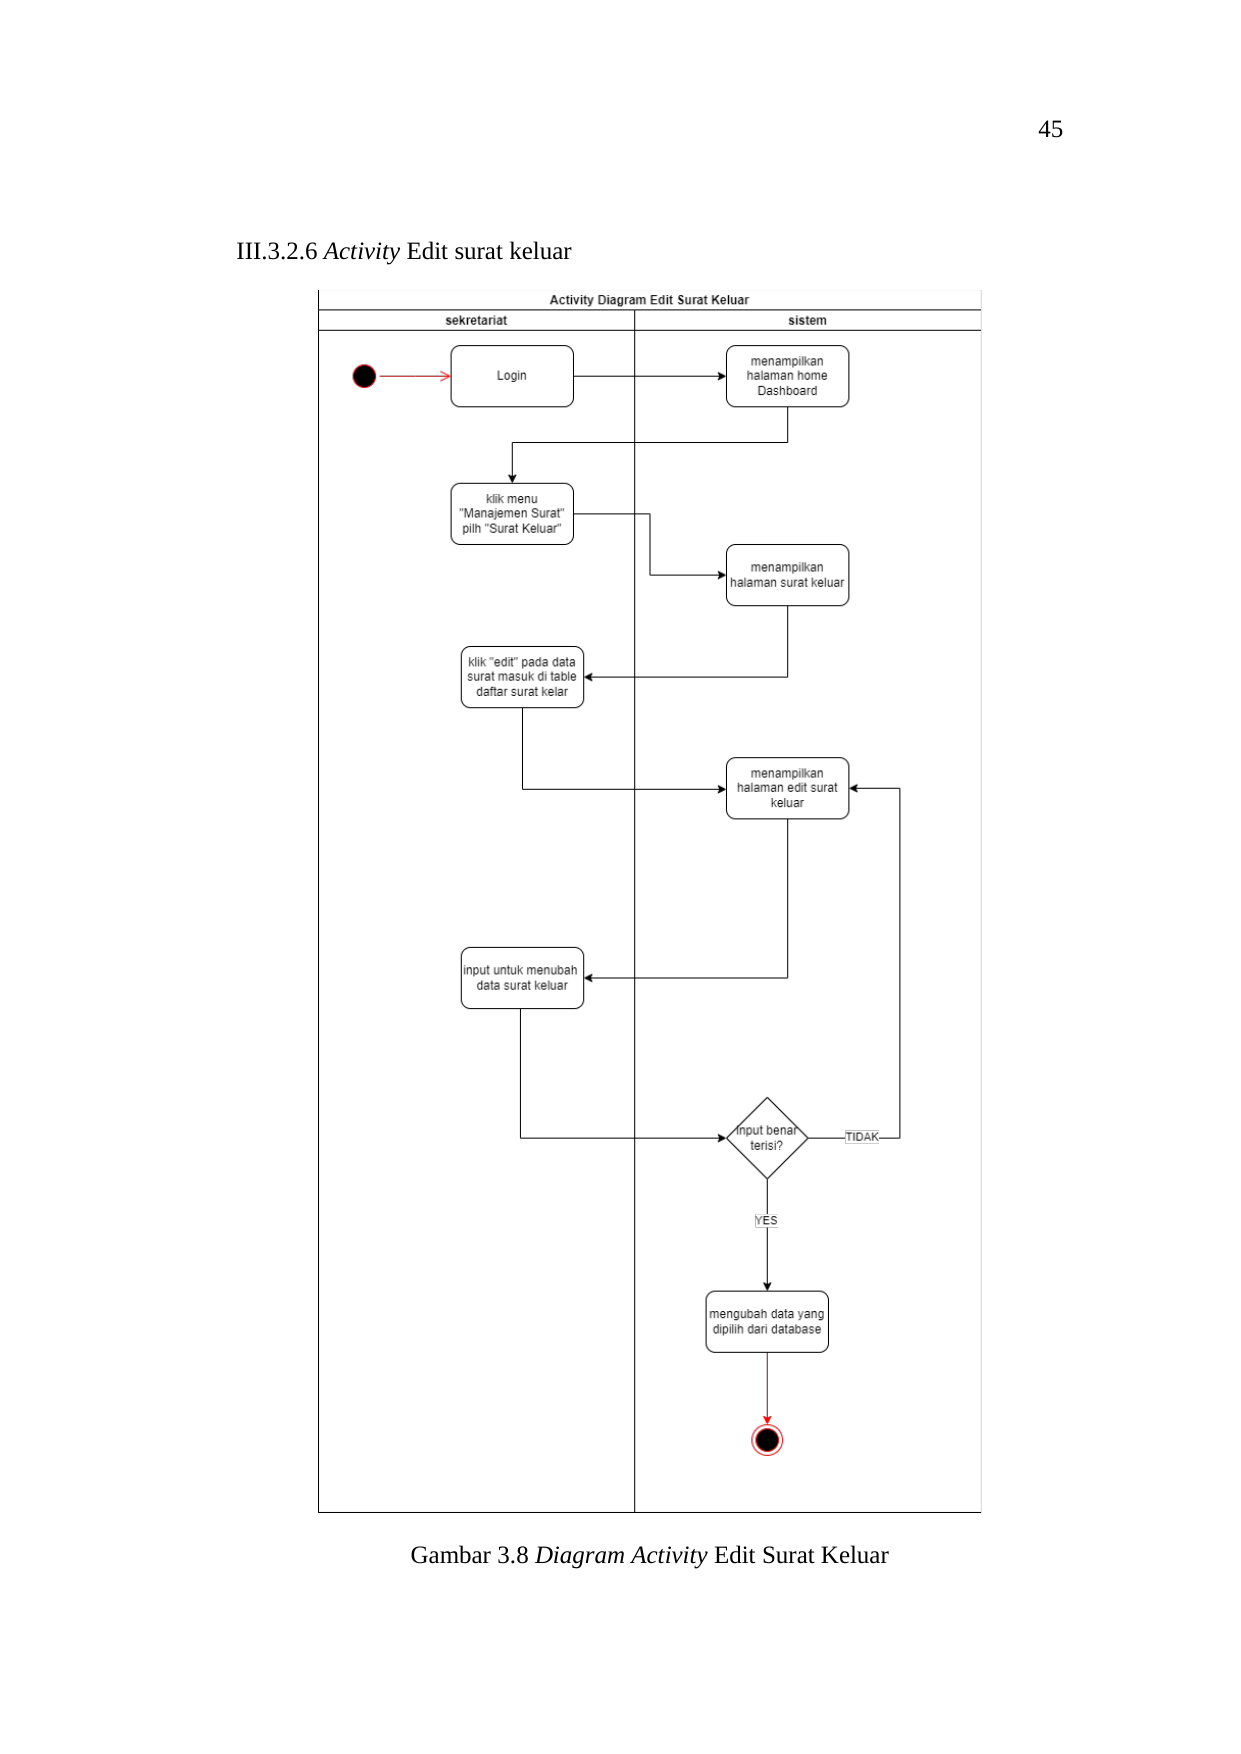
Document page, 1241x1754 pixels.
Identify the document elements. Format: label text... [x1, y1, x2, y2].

subtitle Activity Edit surat keluar [236, 236, 1063, 265]
text Gambar 3.8 Diagram Activity Edit Surat Keluar [236, 1540, 1063, 1569]
picture [318, 290, 982, 1513]
